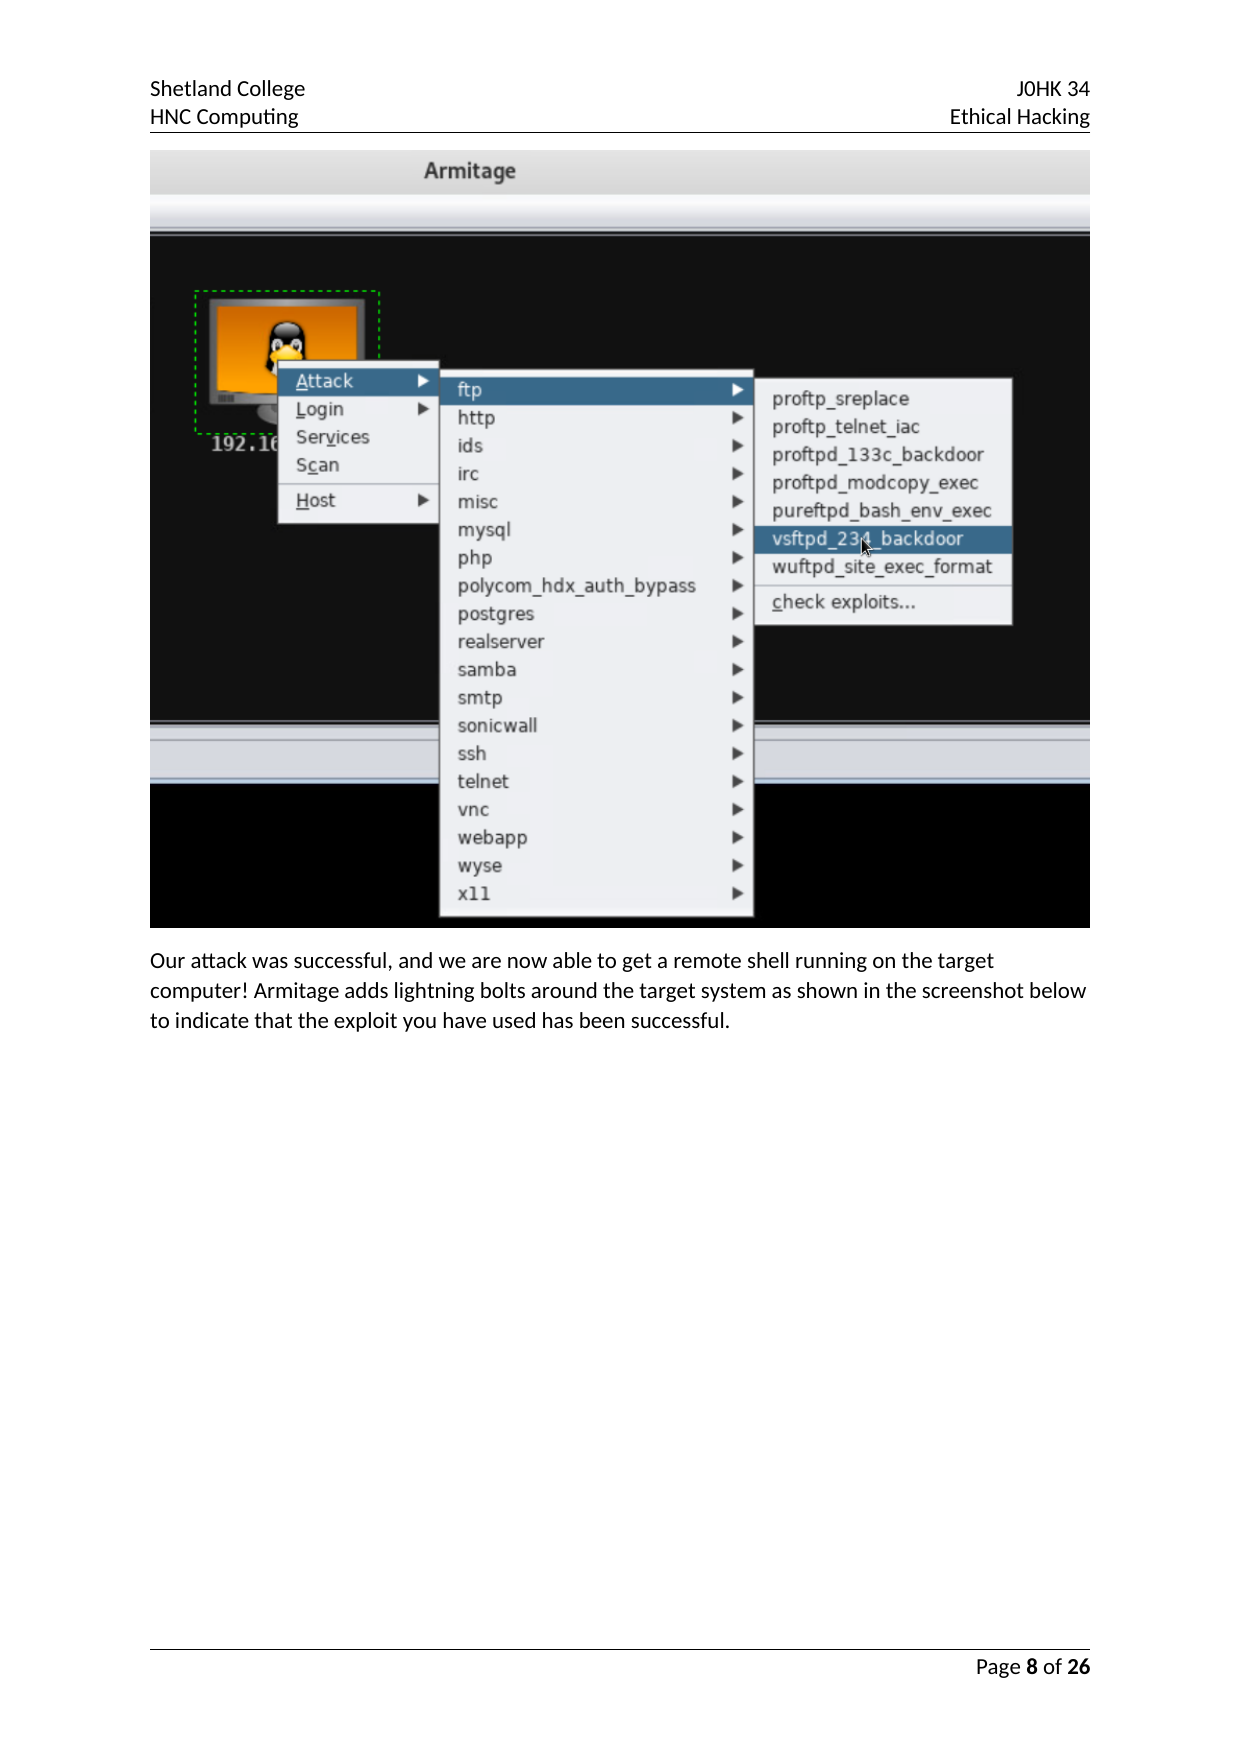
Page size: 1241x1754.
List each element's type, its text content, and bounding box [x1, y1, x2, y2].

text Our attack was successful, and we are now able to get a remote shell running on the target computer! Armitage adds lightning bolts around the target system as shown in the screenshot below to indicate that the exploit you have used has been successful. [150, 946, 1090, 1034]
picture [150, 150, 1090, 928]
